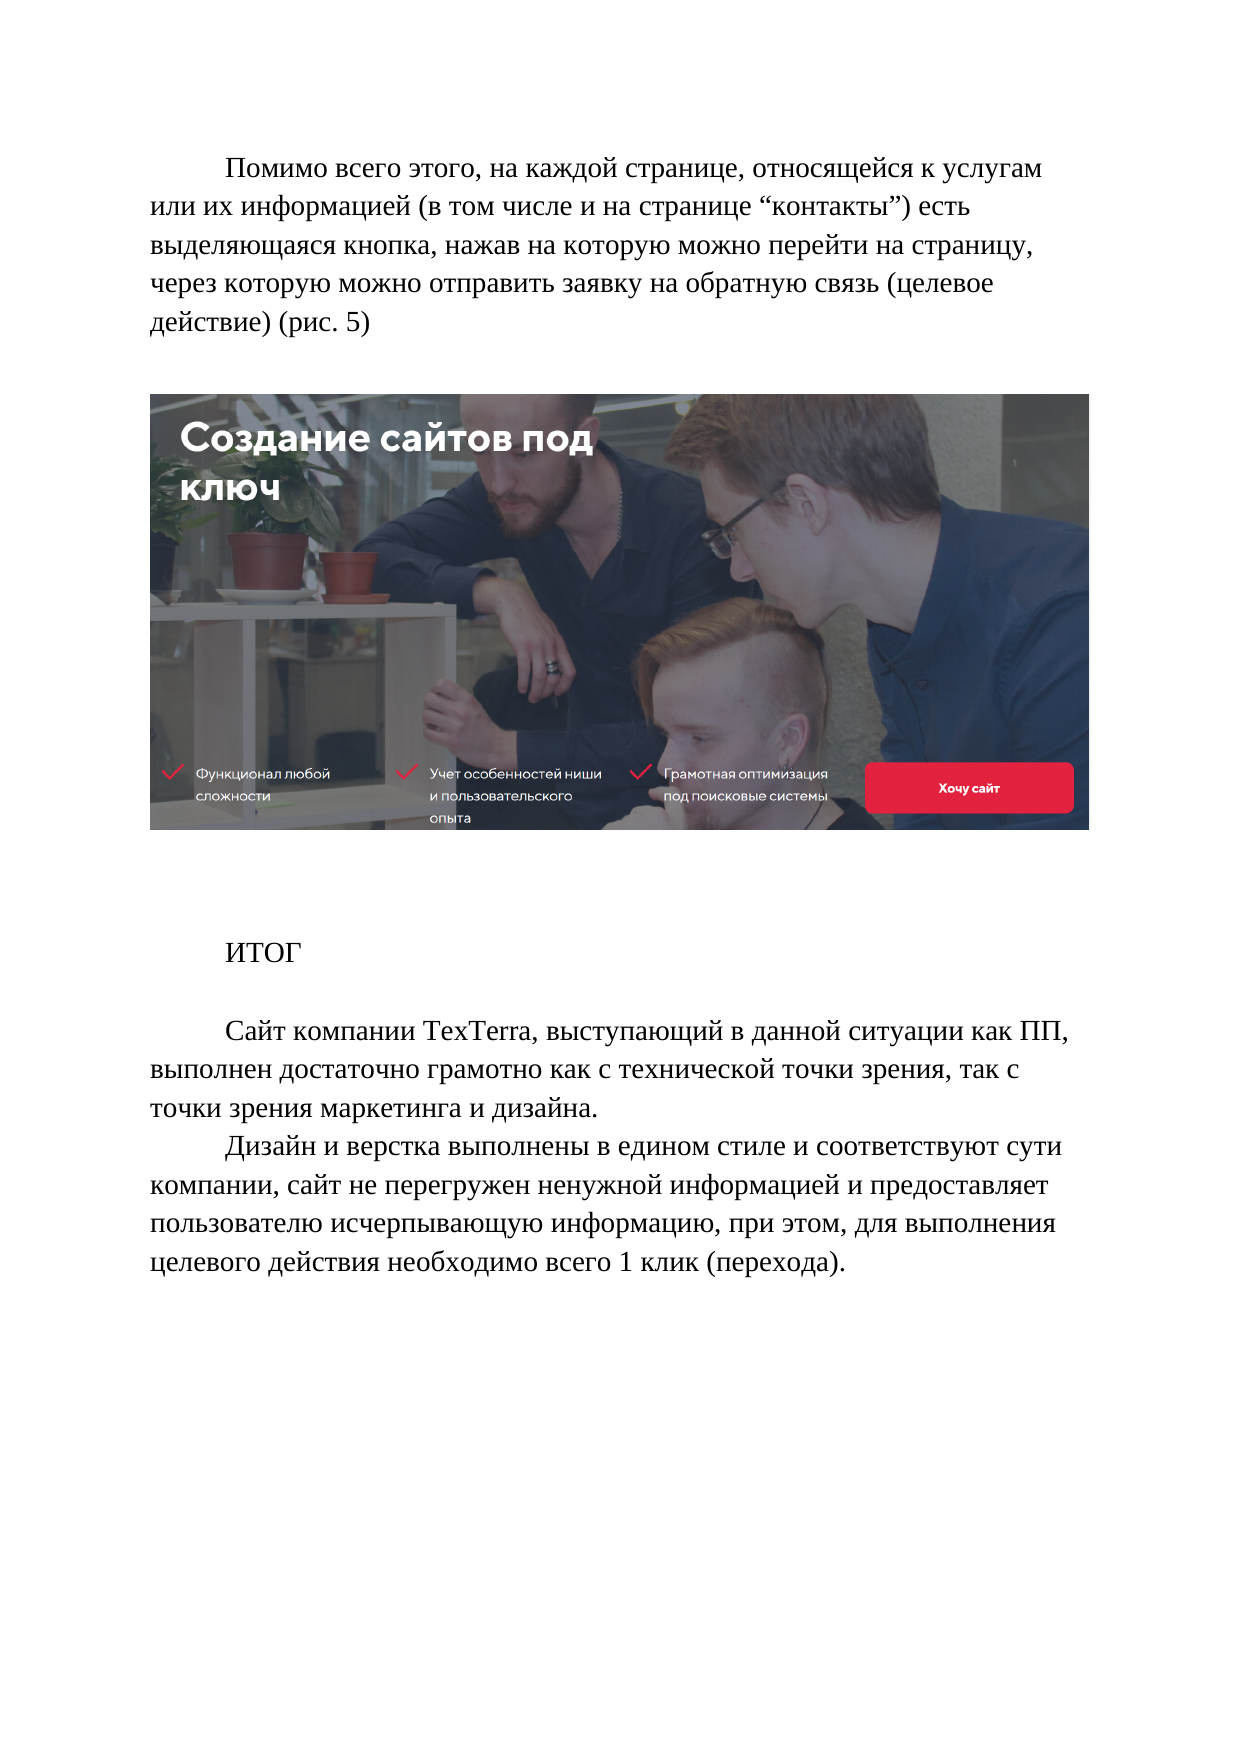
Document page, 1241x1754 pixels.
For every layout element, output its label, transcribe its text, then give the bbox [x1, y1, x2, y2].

text Сайт компании TexTerra, выступающий в данной ситуации как ПП, выполнен достаточно грамотно как с технической точки зрения, так с точки зрения маркетинга и дизайна. [150, 1013, 1090, 1123]
picture [150, 394, 1091, 830]
text Помимо всего этого, на каждой странице, относящейся к услугам или их информацией (в том числе и на странице “контакты”) есть выделяющаяся кнопка, нажав на которую можно перейти на страницу, через которую можно отправить заявку на обратную связь (целевое действие) (рис. 5) [150, 150, 1090, 338]
text Дизайн и верстка выполнены в едином стиле и соответствуют сути компании, сайт не перегружен ненужной информацией и предоставляет пользователю исчерпывающую информацию, при этом, для выполнения целевого действия необходимо всего 1 клик (перехода). [150, 1128, 1090, 1277]
text ИТОГ [150, 936, 1090, 969]
